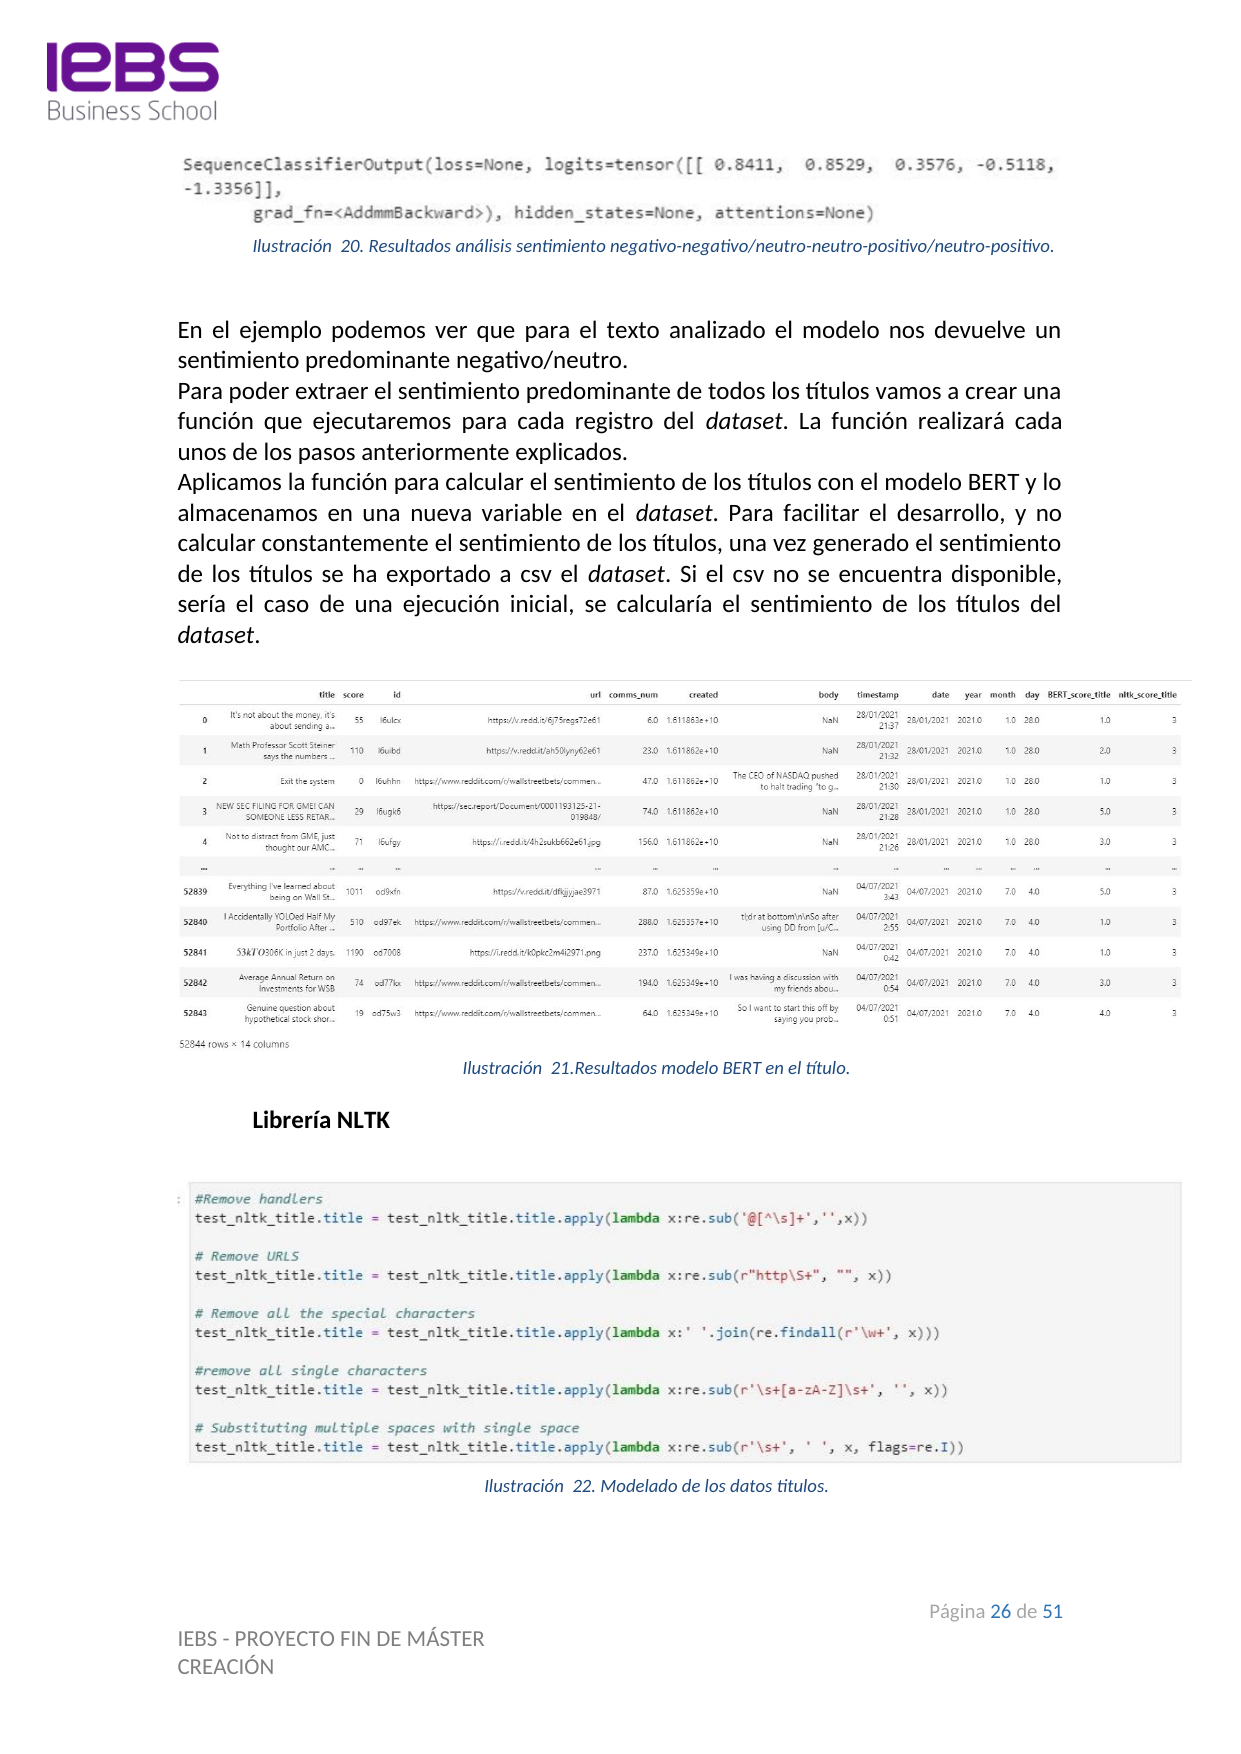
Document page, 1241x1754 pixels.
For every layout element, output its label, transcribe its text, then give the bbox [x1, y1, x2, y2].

text En el ejemplo podemos ver que para el texto analizado el modelo nos devuelve un sentimiento predominante negativo/neutro. [177, 314, 1063, 375]
text Ilustración 22. Modelado de los datos titulos. [177, 1474, 1063, 1497]
text Ilustración 20. Resultados análisis sentimiento negativo-negativo/neutro-neutro-positivo/neutro-positivo. [177, 235, 1063, 257]
picture [177, 680, 1193, 1056]
picture [21, 20, 1063, 235]
text Aplicamos la función para calcular el sentimiento de los títulos con el modelo BERT y lo almacenamos en una nueva variable en el dataset. Para facilitar el desarrollo, y no calcular constantemente el sentimiento de los títulos, una vez generado el sentimiento de los títulos se ha exportado a csv el dataset. Si el csv no se encuentra disponible, sería el caso de una ejecución inicial, se calcularía el sentimiento de los títulos del dataset. [177, 466, 1063, 649]
subtitle Librería NLTK [177, 1104, 1063, 1134]
text Ilustración 21.Resultados modelo BERT en el título. [177, 1056, 1063, 1079]
text Para poder extraer el sentimiento predominante de todos los títulos vamos a crear una función que ejecutaremos para cada registro del dataset. La función realizará cada unos de los pasos anteriormente explicados. [177, 375, 1063, 466]
picture [177, 1171, 1194, 1474]
